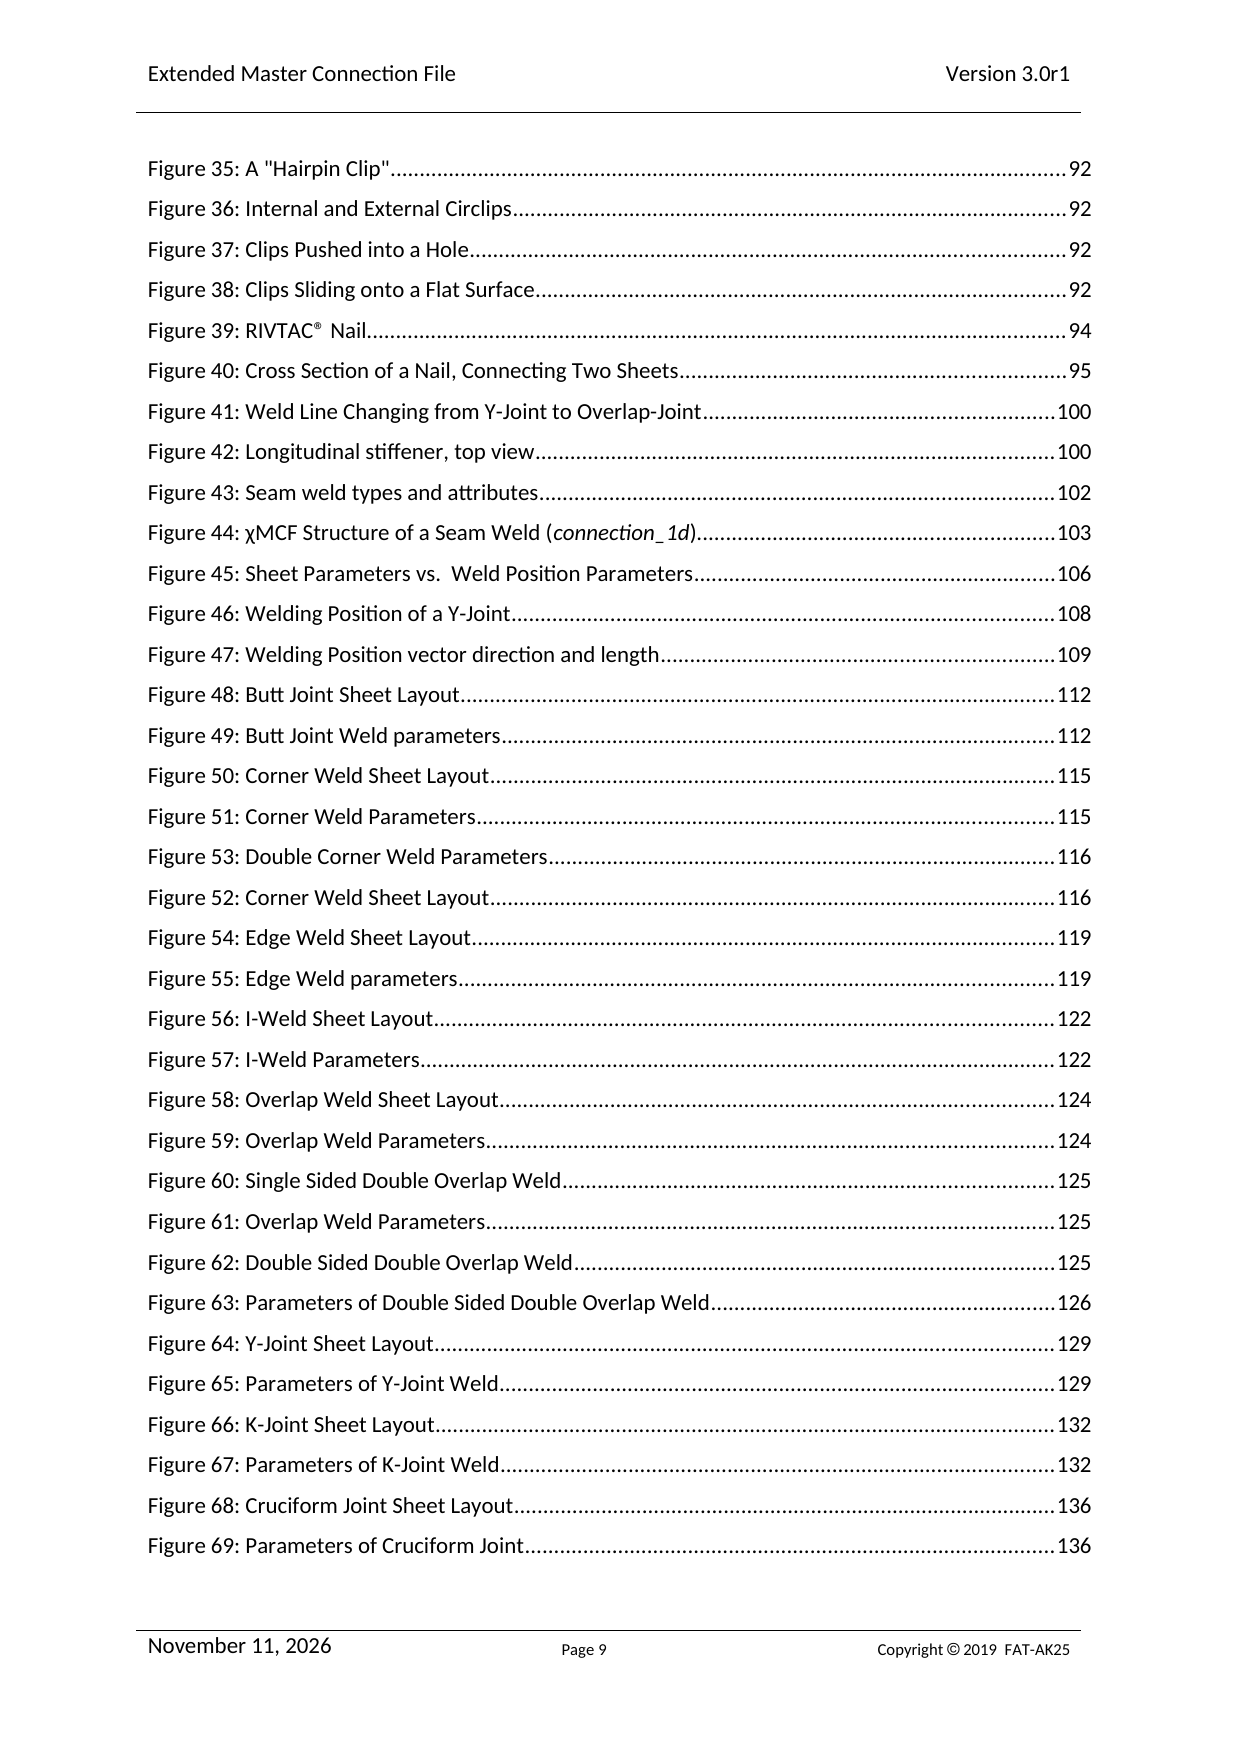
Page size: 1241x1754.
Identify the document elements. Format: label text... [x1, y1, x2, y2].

text Figure 38: Clips Sliding onto a Flat Surface 92 [148, 275, 1092, 303]
text Figure 67: Parameters of K-Joint Weld 132 [148, 1450, 1092, 1478]
text Figure 44: χMCF Structure of a Seam Weld (connection_1d) 103 [148, 518, 1092, 546]
text Figure 58: Overlap Weld Sheet Layout 124 [148, 1086, 1092, 1114]
text Figure 45: Sheet Parameters vs. Weld Position Parameters 106 [148, 559, 1092, 587]
text Figure 48: Butt Joint Sheet Layout 112 [148, 680, 1092, 708]
text Figure 53: Double Corner Weld Parameters 116 [148, 842, 1092, 871]
text Figure 41: Weld Line Changing from Y-Joint to Overlap-Joint 100 [148, 397, 1092, 425]
text Figure 54: Edge Weld Sheet Layout 119 [148, 923, 1092, 952]
text Figure 42: Longitudinal stiffener, top view 100 [148, 437, 1092, 465]
text Figure 52: Corner Weld Sheet Layout 116 [148, 883, 1092, 911]
text Figure 50: Corner Weld Sheet Layout 115 [148, 761, 1092, 789]
text Figure 36: Internal and External Circlips 92 [148, 194, 1092, 222]
text Figure 62: Double Sided Double Overlap Weld 125 [148, 1248, 1092, 1276]
text Figure 60: Single Sided Double Overlap Weld 125 [148, 1167, 1092, 1195]
text Figure 59: Overlap Weld Parameters 124 [148, 1126, 1092, 1154]
text Figure 39: RIVTAC® Nail 94 [148, 316, 1092, 344]
text Figure 61: Overlap Weld Parameters 125 [148, 1207, 1092, 1235]
text Figure 37: Clips Pushed into a Hole 92 [148, 235, 1092, 263]
text Figure 46: Welding Position of a Y-Joint 108 [148, 599, 1092, 627]
text Figure 43: Seam weld types and attributes 102 [148, 478, 1092, 506]
text Figure 66: K-Joint Sheet Layout 132 [148, 1410, 1092, 1438]
text Figure 64: Y-Joint Sheet Layout 129 [148, 1329, 1092, 1357]
text Figure 35: A "Hairpin Clip" 92 [148, 154, 1092, 182]
text Figure 47: Welding Position vector direction and length 109 [148, 640, 1092, 668]
text Figure 56: I-Weld Sheet Layout 122 [148, 1004, 1092, 1033]
text Figure 63: Parameters of Double Sided Double Overlap Weld 126 [148, 1288, 1092, 1316]
text Figure 69: Parameters of Cruciform Joint 136 [148, 1531, 1092, 1559]
text Figure 49: Butt Joint Weld parameters 112 [148, 721, 1092, 749]
text Figure 40: Cross Section of a Nail, Connecting Two Sheets 95 [148, 356, 1092, 384]
text Figure 57: I-Weld Parameters 122 [148, 1045, 1092, 1073]
text Figure 65: Parameters of Y-Joint Weld 129 [148, 1369, 1092, 1397]
text Figure 55: Edge Weld parameters 119 [148, 964, 1092, 992]
text Figure 68: Cruciform Joint Sheet Layout 136 [148, 1491, 1092, 1519]
text Figure 51: Corner Weld Parameters 115 [148, 802, 1092, 830]
